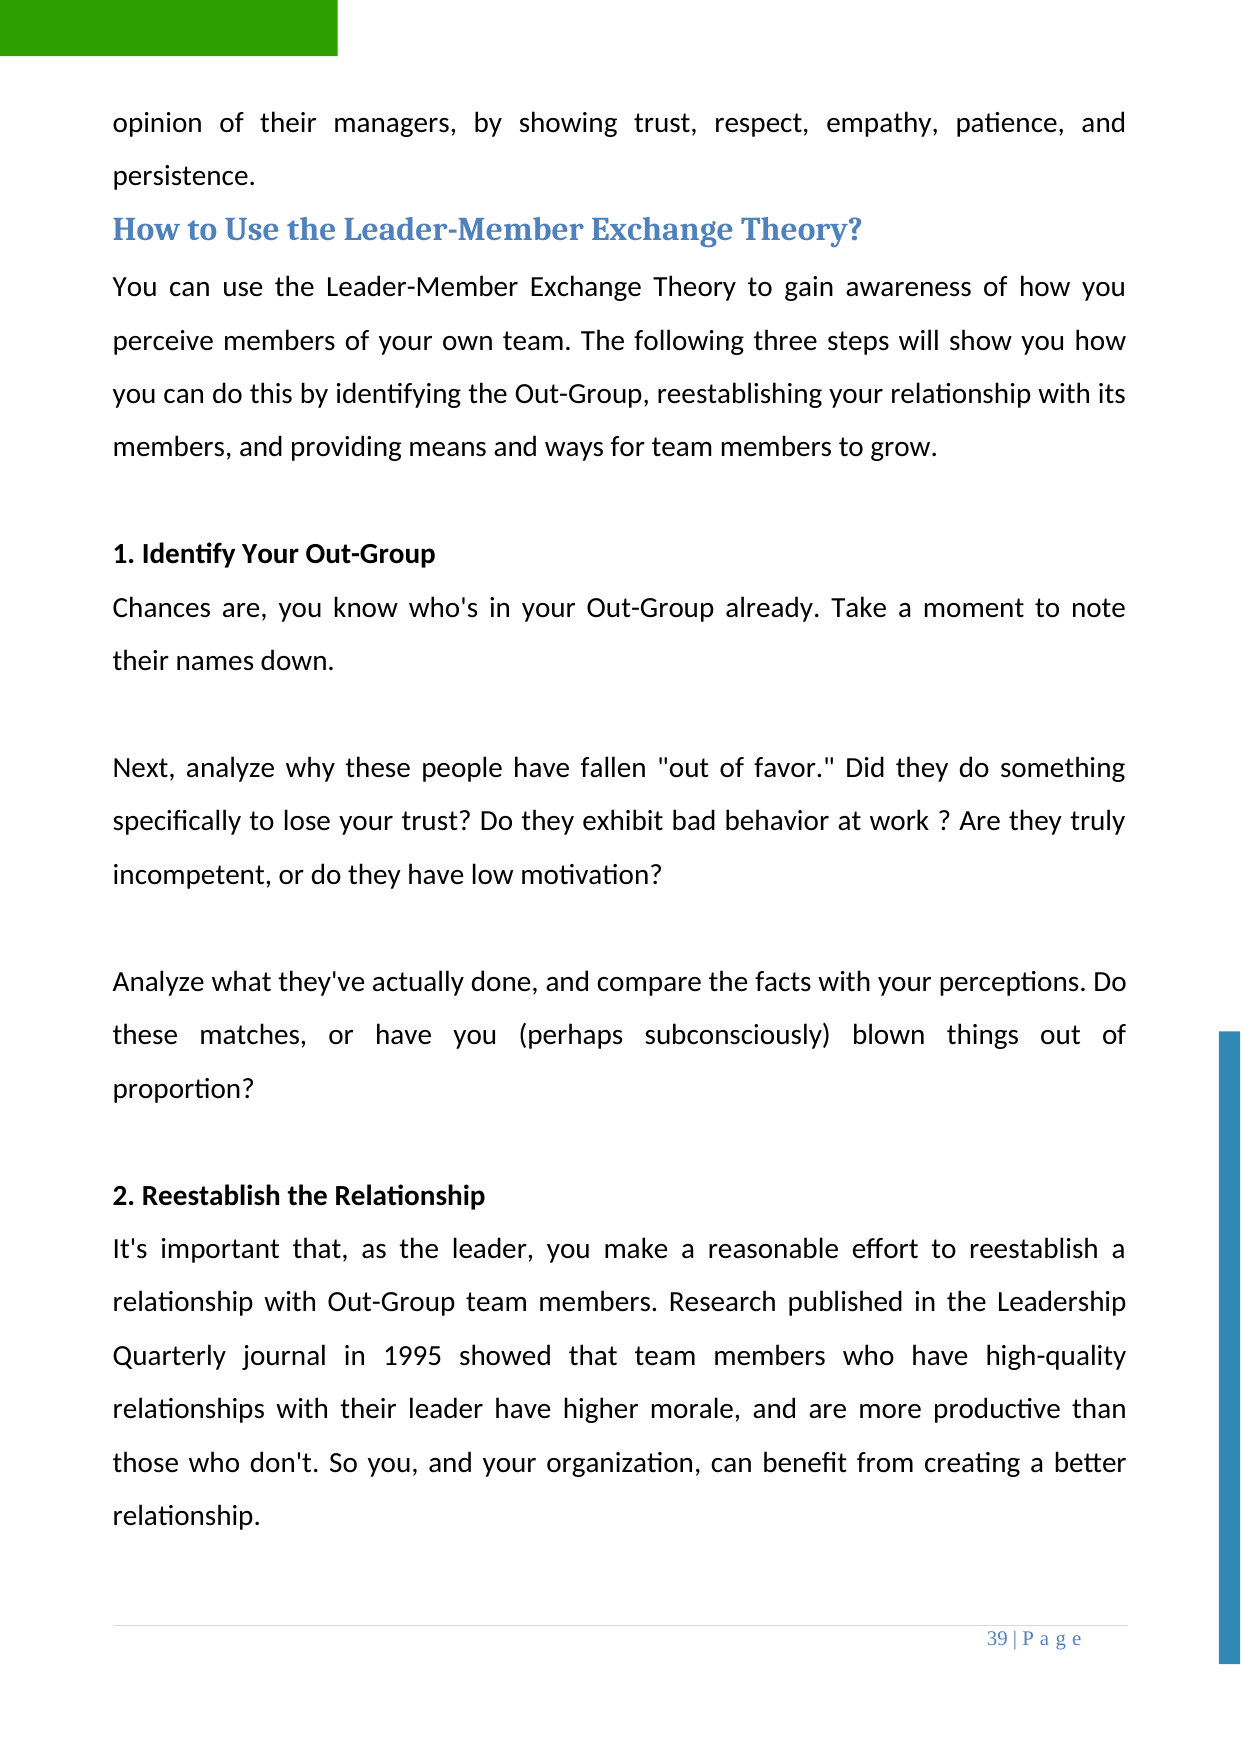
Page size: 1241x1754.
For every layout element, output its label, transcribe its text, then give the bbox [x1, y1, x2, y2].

text You can use the Leader-Member Exchange Theory to gain awareness of how you perceive members of your own team. The following three steps will show you how you can do this by identifying the Out-Group, reestablishing your relationship with its members, and providing means and ways for team members to grow. [112, 268, 1128, 464]
text Next, analyze why these people have fallen "out of favor." Did they do something specifically to lose your trust? Do they exhibit bad behavior at work ? Are they truly incompetent, or do they have low motivation? [112, 749, 1128, 892]
text It's important that, as the leader, you make a reasonable effort to reestablish a relationship with Out-Group team members. Research published in the Leadership Quarterly journal in 1995 showed that team members who have high-quality relationships with their leader have higher morale, and are more productive than those who don't. So you, and your organization, can benefit from creating a better relationship. [112, 1230, 1128, 1533]
text How to Use the Leader-Member Exchange Theory? [112, 211, 1128, 249]
text 2. Reestablish the Relationship [112, 1177, 1128, 1212]
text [112, 104, 1128, 193]
text Analyze what they've actually done, and compare the facts with your perceptions. Do these matches, or have you (perhaps subconsciously) blown things out of proportion? [112, 963, 1128, 1105]
text Chances are, you know who's in your Out-Group already. Take a moment to note their names down. [112, 589, 1128, 678]
text 1. Identify Your Out-Group [112, 535, 1128, 571]
